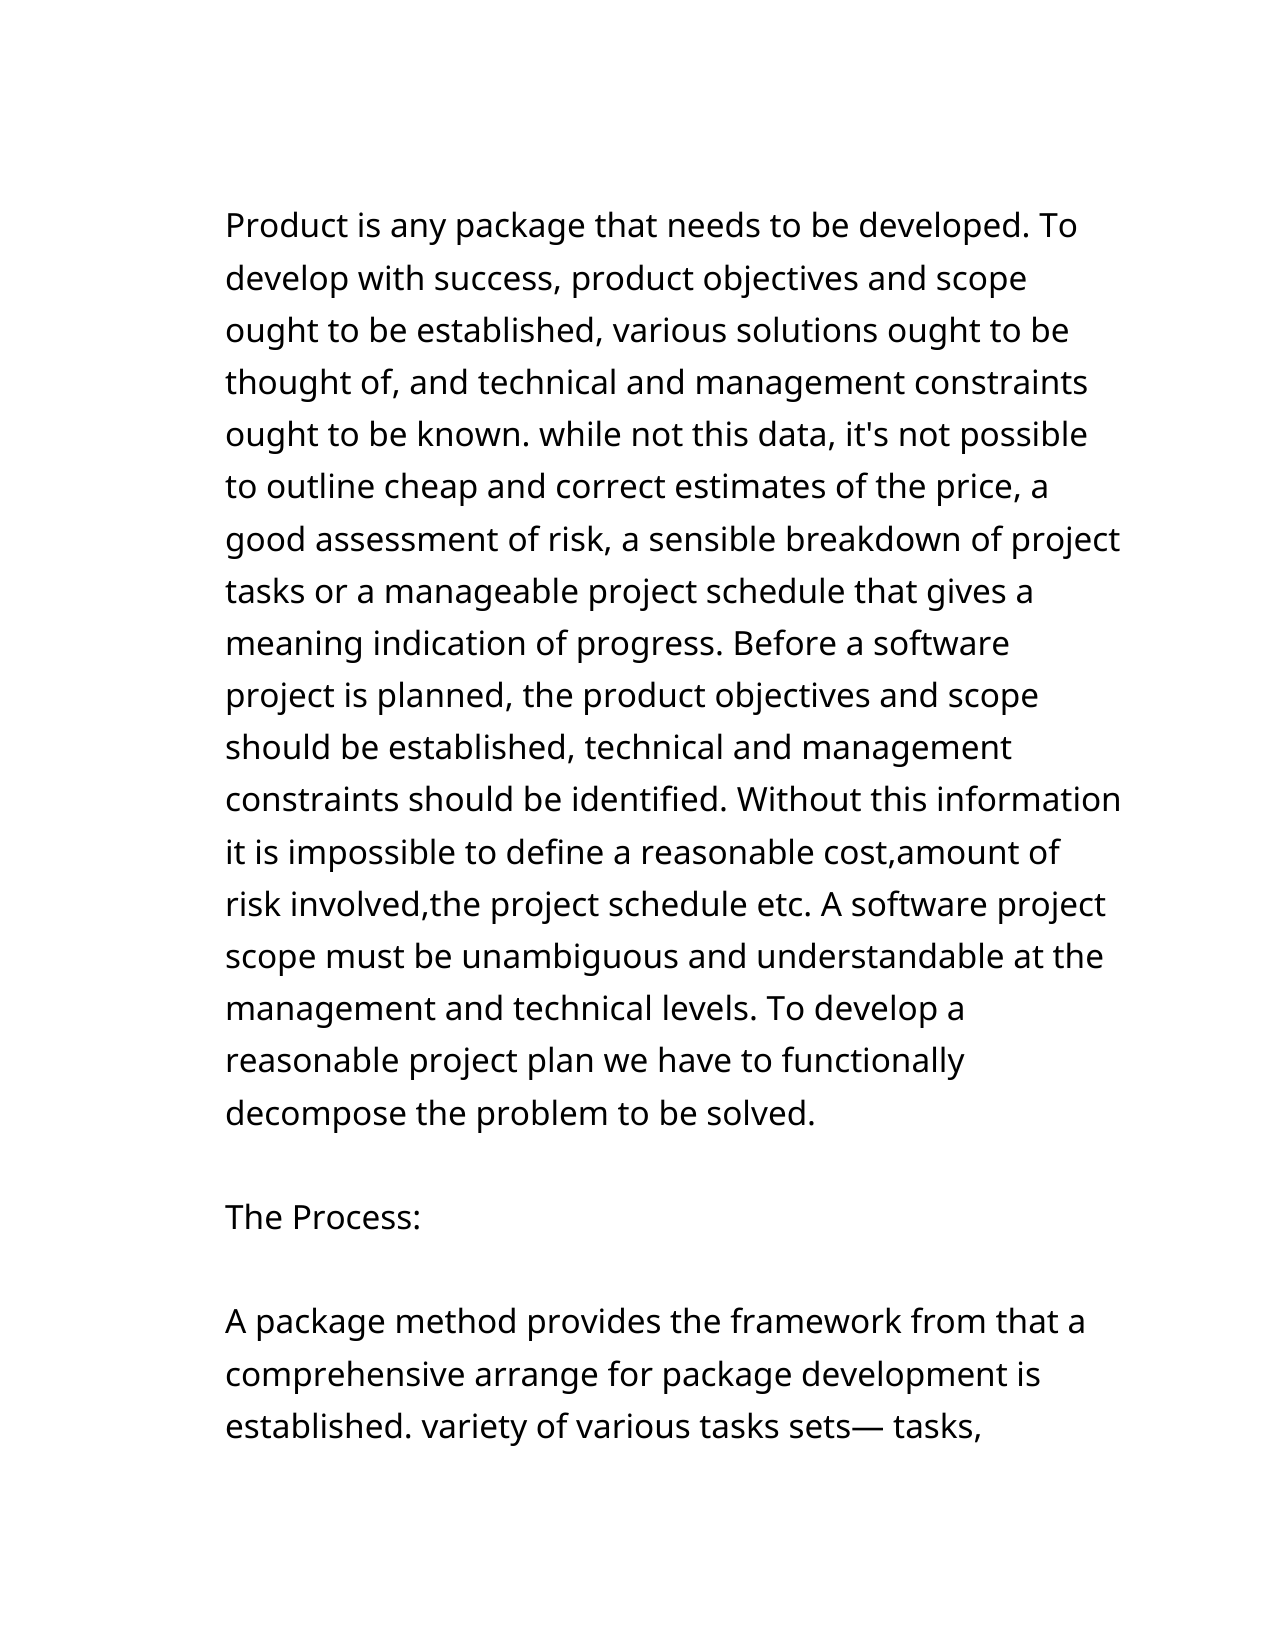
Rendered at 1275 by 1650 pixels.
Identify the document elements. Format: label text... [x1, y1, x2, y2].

text Product is any package that needs to be developed. To develop with success, product objectives and scope ought to be established, various solutions ought to be thought of, and technical and management constraints ought to be known. while not this data, it's not possible to outline cheap and correct estimates of the price, a good assessment of risk, a sensible breakdown of project tasks or a manageable project schedule that gives a meaning indication of progress. Before a software project is planned, the product objectives and scope should be established, technical and management constraints should be identified. Without this information it is impossible to define a reasonable cost,amount of risk involved,the project schedule etc. A software project scope must be unambiguous and understandable at the management and technical levels. To develop a reasonable project plan we have to functionally decompose the problem to be solved. [225, 202, 1125, 1135]
text The Process: [225, 1194, 1125, 1239]
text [225, 1298, 1125, 1448]
